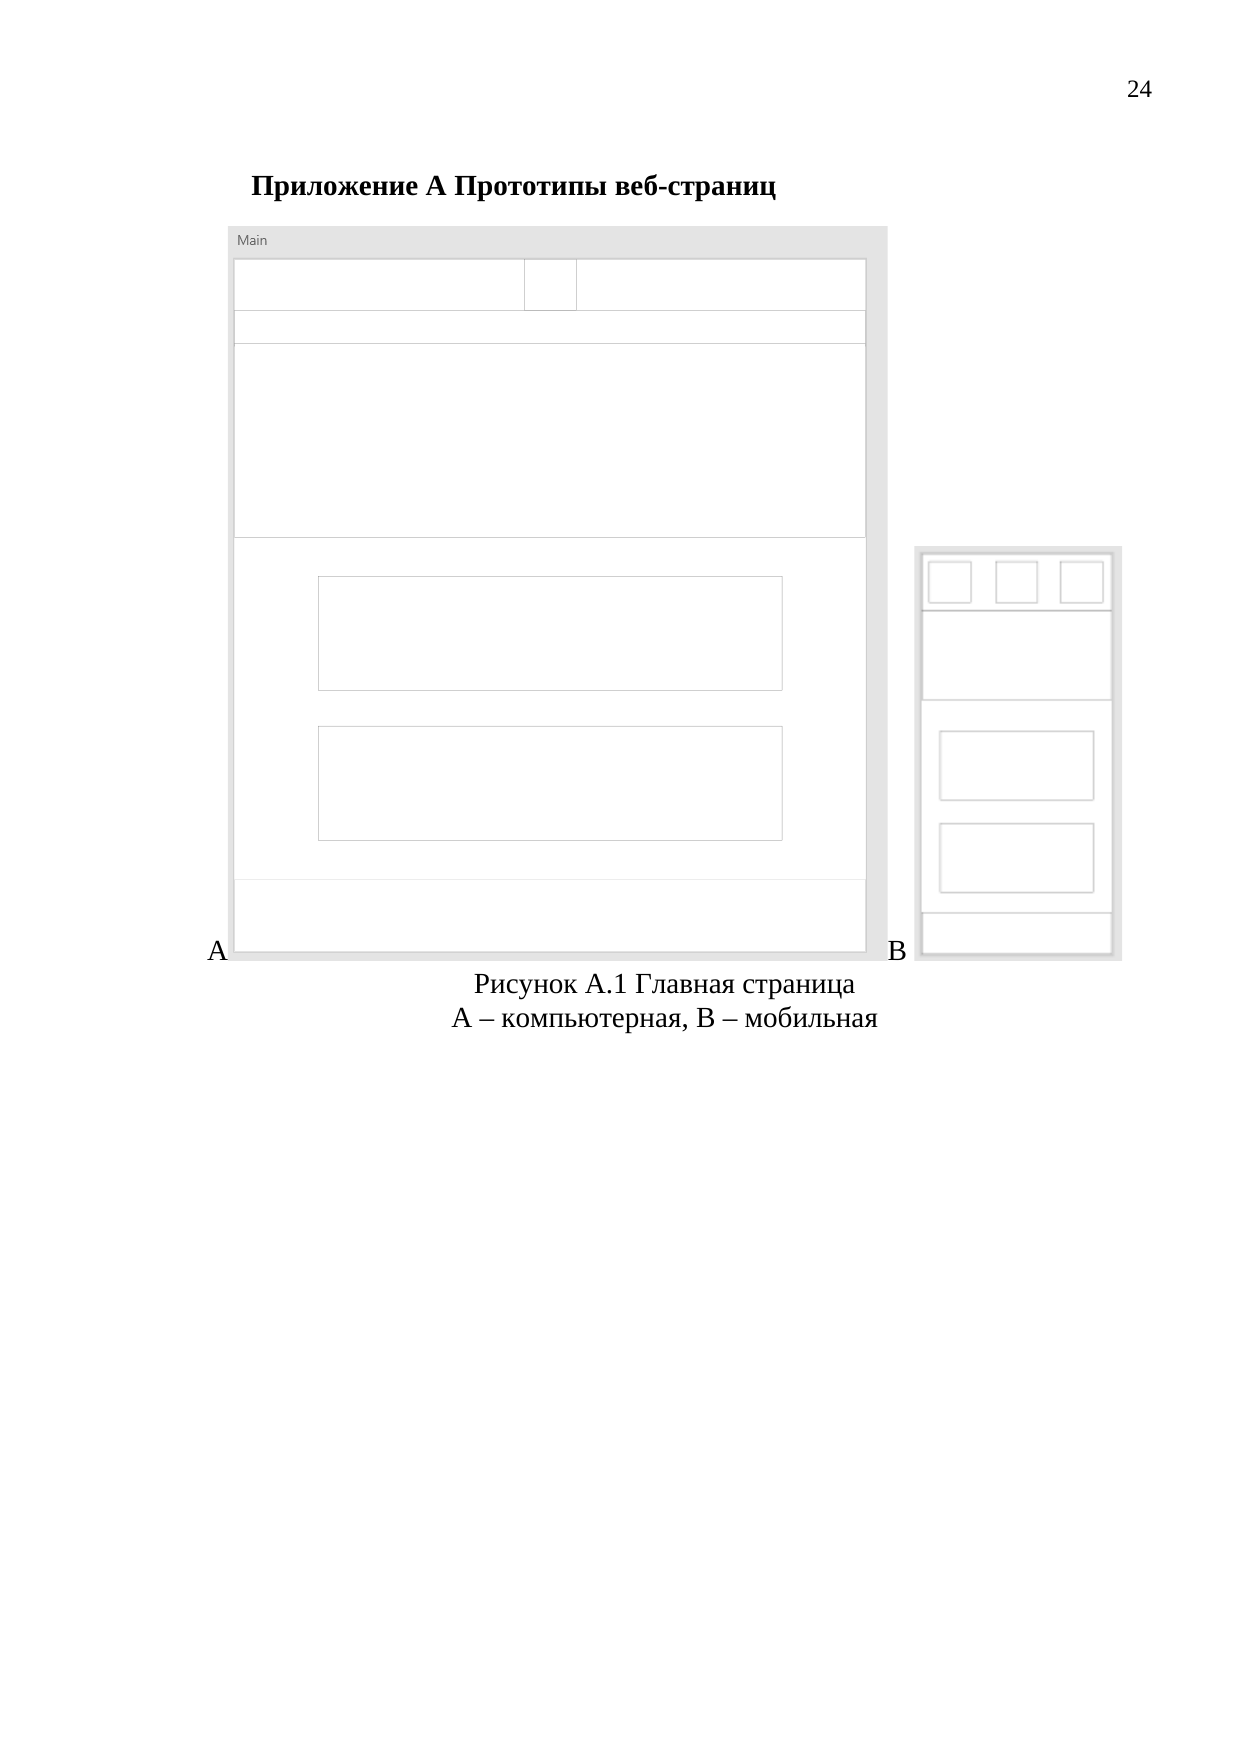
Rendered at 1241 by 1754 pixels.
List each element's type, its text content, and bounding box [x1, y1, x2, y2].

text A – компьютерная, B – мобильная [177, 1000, 1152, 1034]
text Рисунок А.1 Главная страница [177, 967, 1152, 1000]
text Приложение А Прототипы веб-страниц [177, 168, 1152, 202]
picture [227, 226, 888, 961]
picture [914, 546, 1123, 961]
